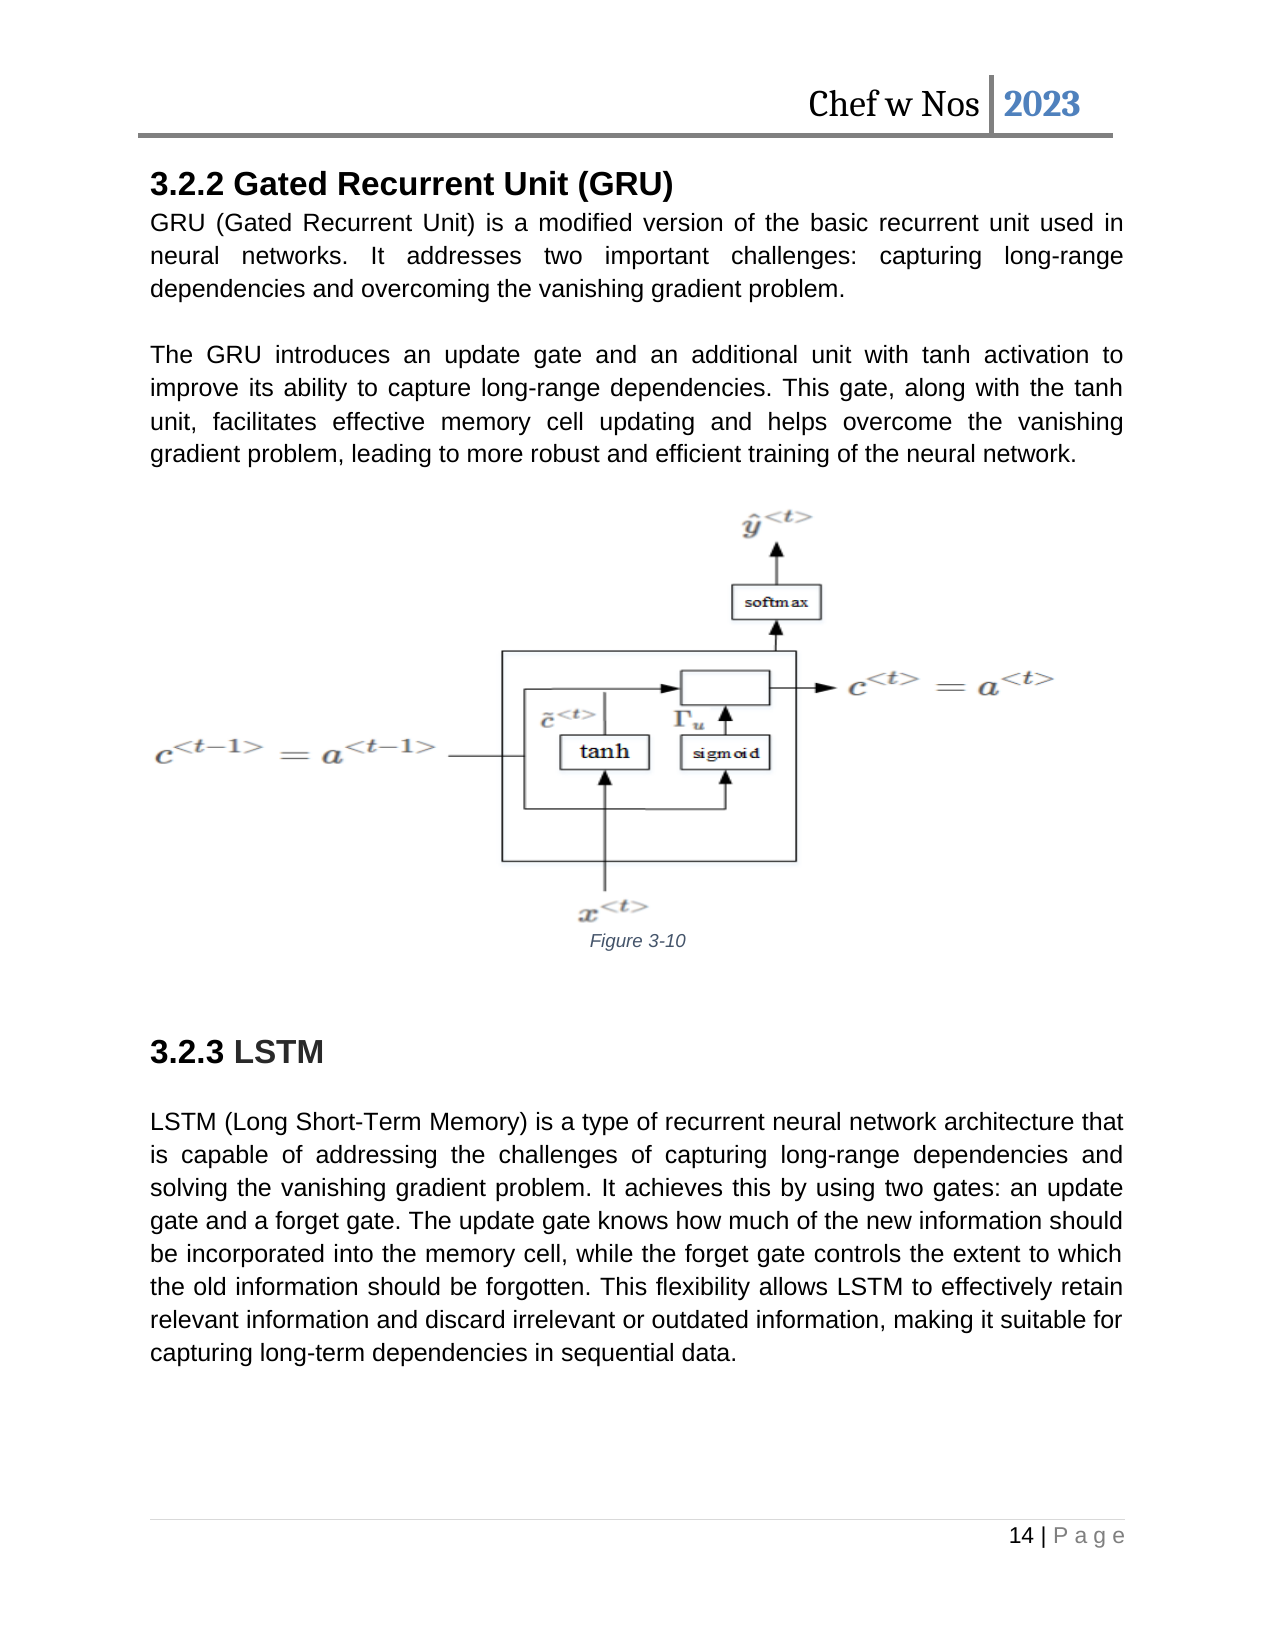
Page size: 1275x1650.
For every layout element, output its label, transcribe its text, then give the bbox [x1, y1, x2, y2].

picture [150, 505, 1063, 926]
text LSTM (Long Short-Term Memory) is a type of recurrent neural network architecture that is capable of addressing the challenges of capturing long-range dependencies and solving the vanishing gradient problem. It achieves this by using two gates: an update gate and a forget gate. The update gate knows how much of the new information should be incorporated into the memory cell, while the forget gate controls the extent to which the old information should be forgotten. This flexibility allows LSTM to effectively retain relevant information and discard irrelevant or outdated information, making it suitable for capturing long-term dependencies in sequential data. [150, 1107, 1125, 1366]
subtitle 3.2.2 Gated Recurrent Unit (GRU) [150, 164, 1125, 203]
text The GRU introduces an update gate and an additional unit with tanh activation to improve its ability to capture long-range dependencies. This gate, along with the tanh unit, facilitates effective memory cell updating and helps overcome the vanishing gradient problem, leading to more robust and efficient training of the neural network. [150, 340, 1125, 468]
subtitle 3.2.3 LSTM [150, 1032, 1125, 1071]
text GRU (Gated Recurrent Unit) is a modified version of the basic recurrent unit used in neural networks. It addresses two important challenges: capturing long-range dependencies and overcoming the vanishing gradient problem. [150, 208, 1125, 303]
